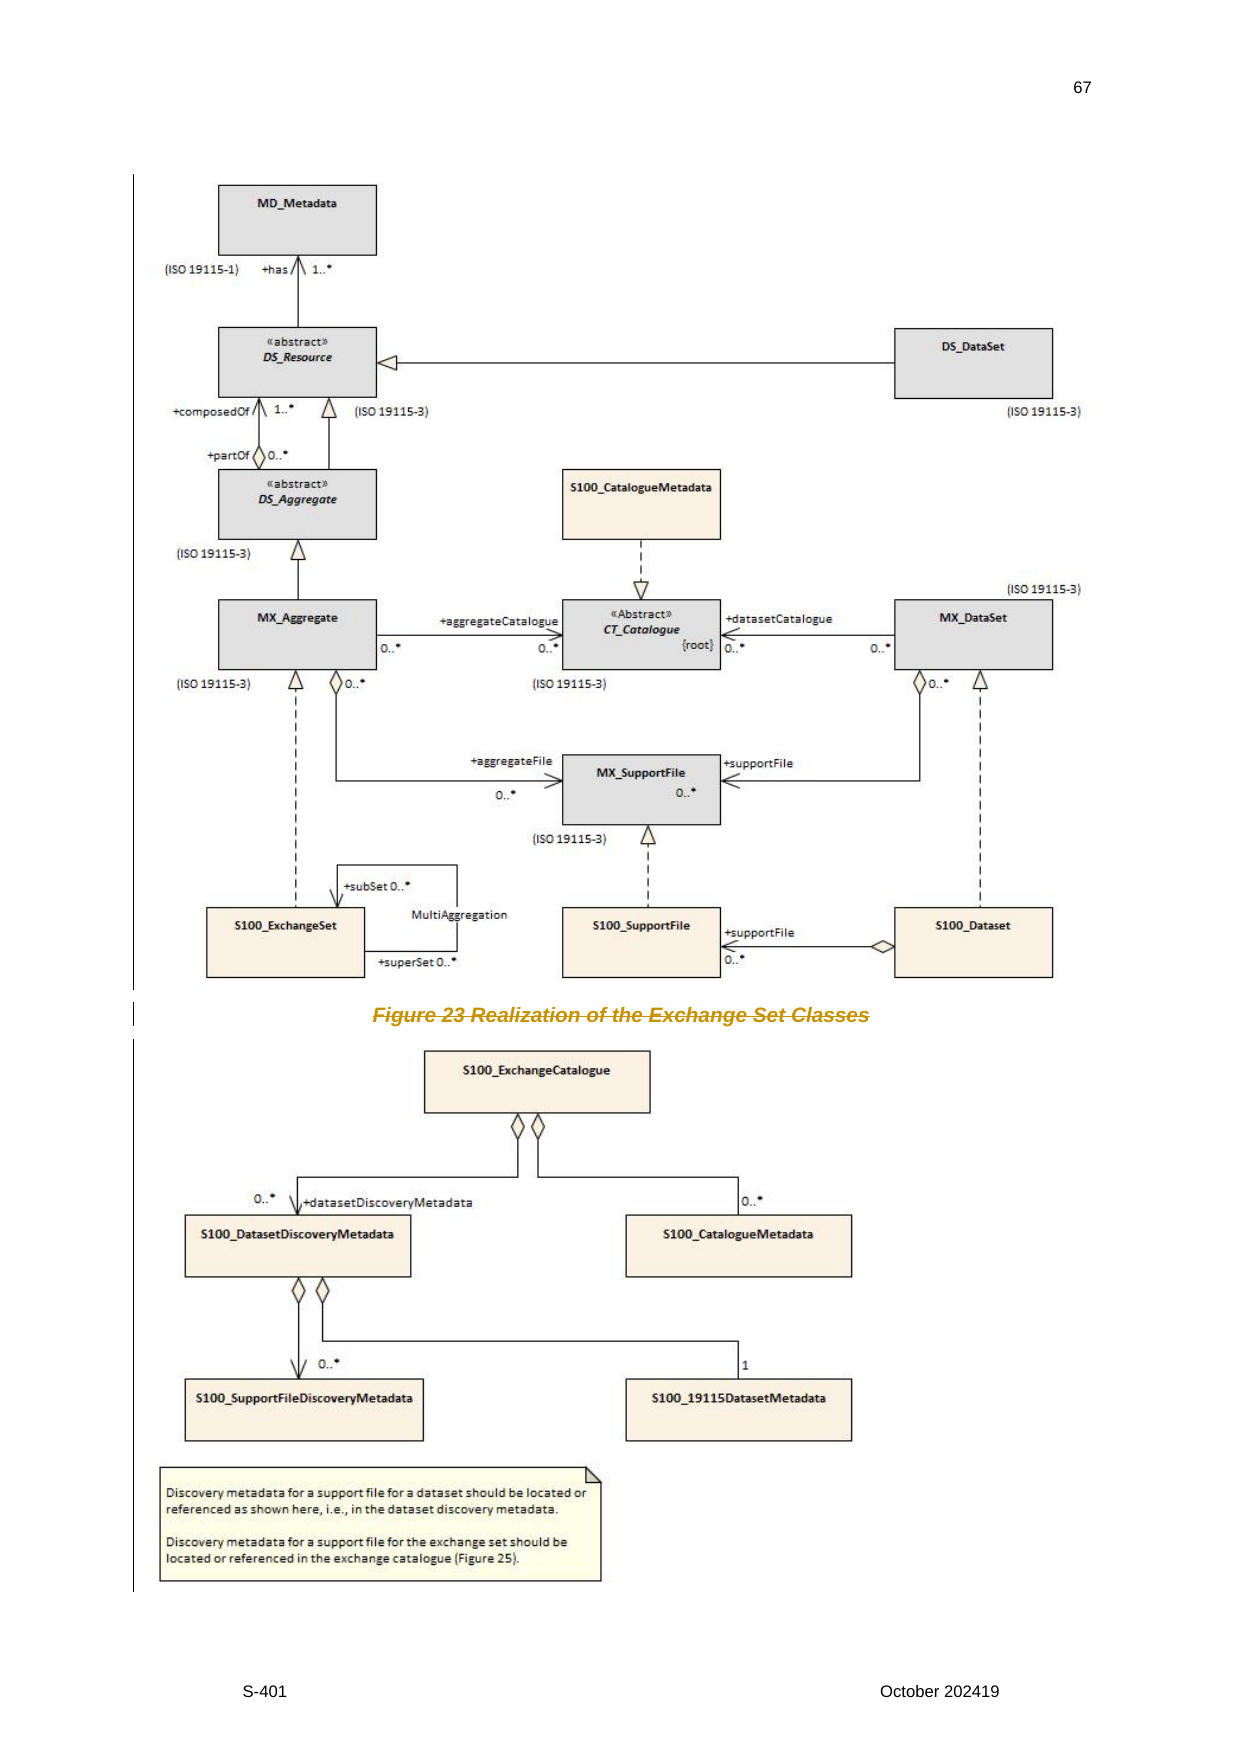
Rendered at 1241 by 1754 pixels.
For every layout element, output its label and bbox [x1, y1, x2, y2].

picture [147, 1038, 865, 1593]
picture [147, 173, 1096, 990]
